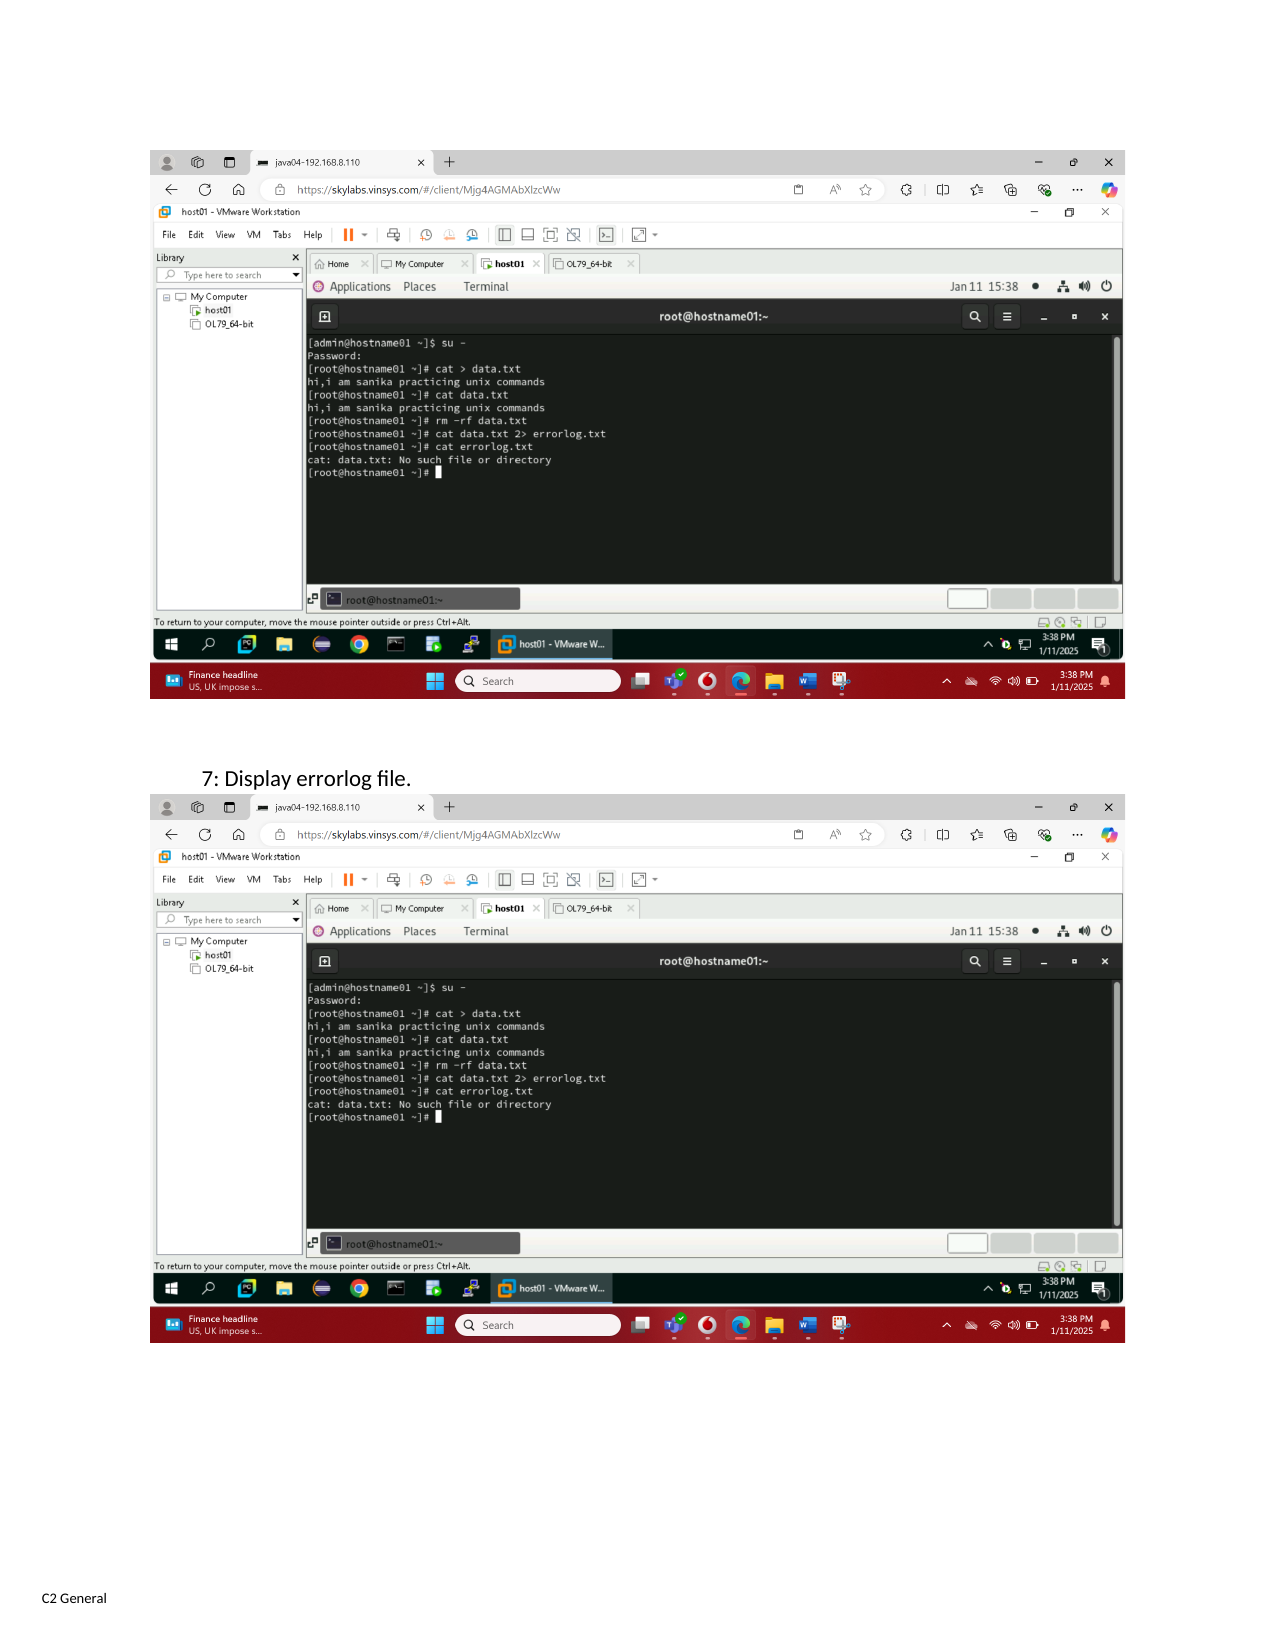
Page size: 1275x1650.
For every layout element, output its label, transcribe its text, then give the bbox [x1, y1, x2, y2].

text 7: Display errorlog file. [150, 764, 1125, 794]
picture [150, 150, 1125, 699]
picture [150, 794, 1125, 1343]
